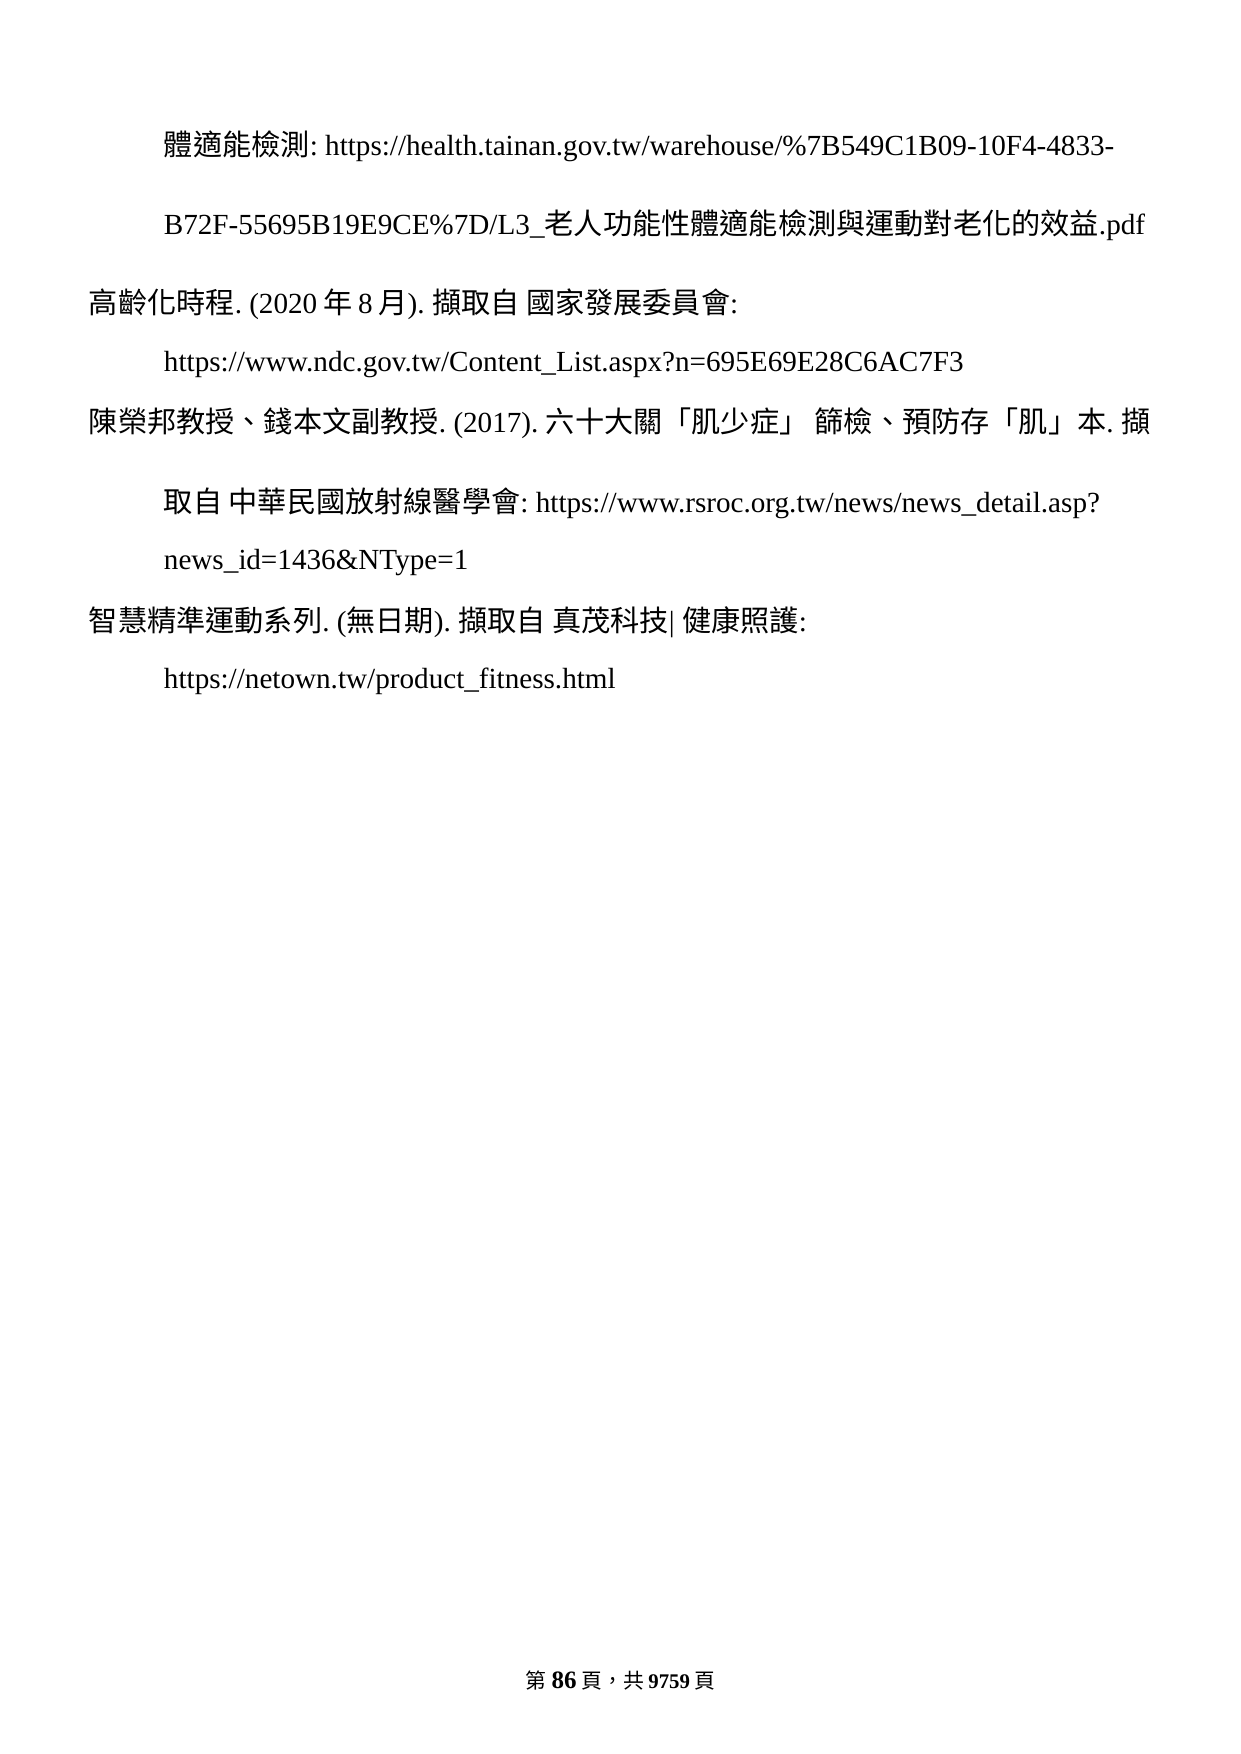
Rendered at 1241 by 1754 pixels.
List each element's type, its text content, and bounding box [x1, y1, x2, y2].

text 陳榮邦教授、錢本文副教授. (2017). 六十大關「肌少症」 篩檢、預防存「肌」本. 擷取自 中華民國放射線醫學會: https://www.rsroc.org.tw/news/news_detail.asp?news_id=1436&NType=1 [89, 381, 1152, 579]
text 高齡化時程. (2020年8月). 擷取自 國家發展委員會: https://www.ndc.gov.tw/Content_List.aspx?n=695E69E28C6AC7F3 [89, 261, 1152, 381]
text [89, 103, 1152, 261]
text 智慧精準運動系列. (無日期). 擷取自 真茂科技| 健康照護: https://netown.tw/product_fitness.html [89, 579, 1152, 698]
